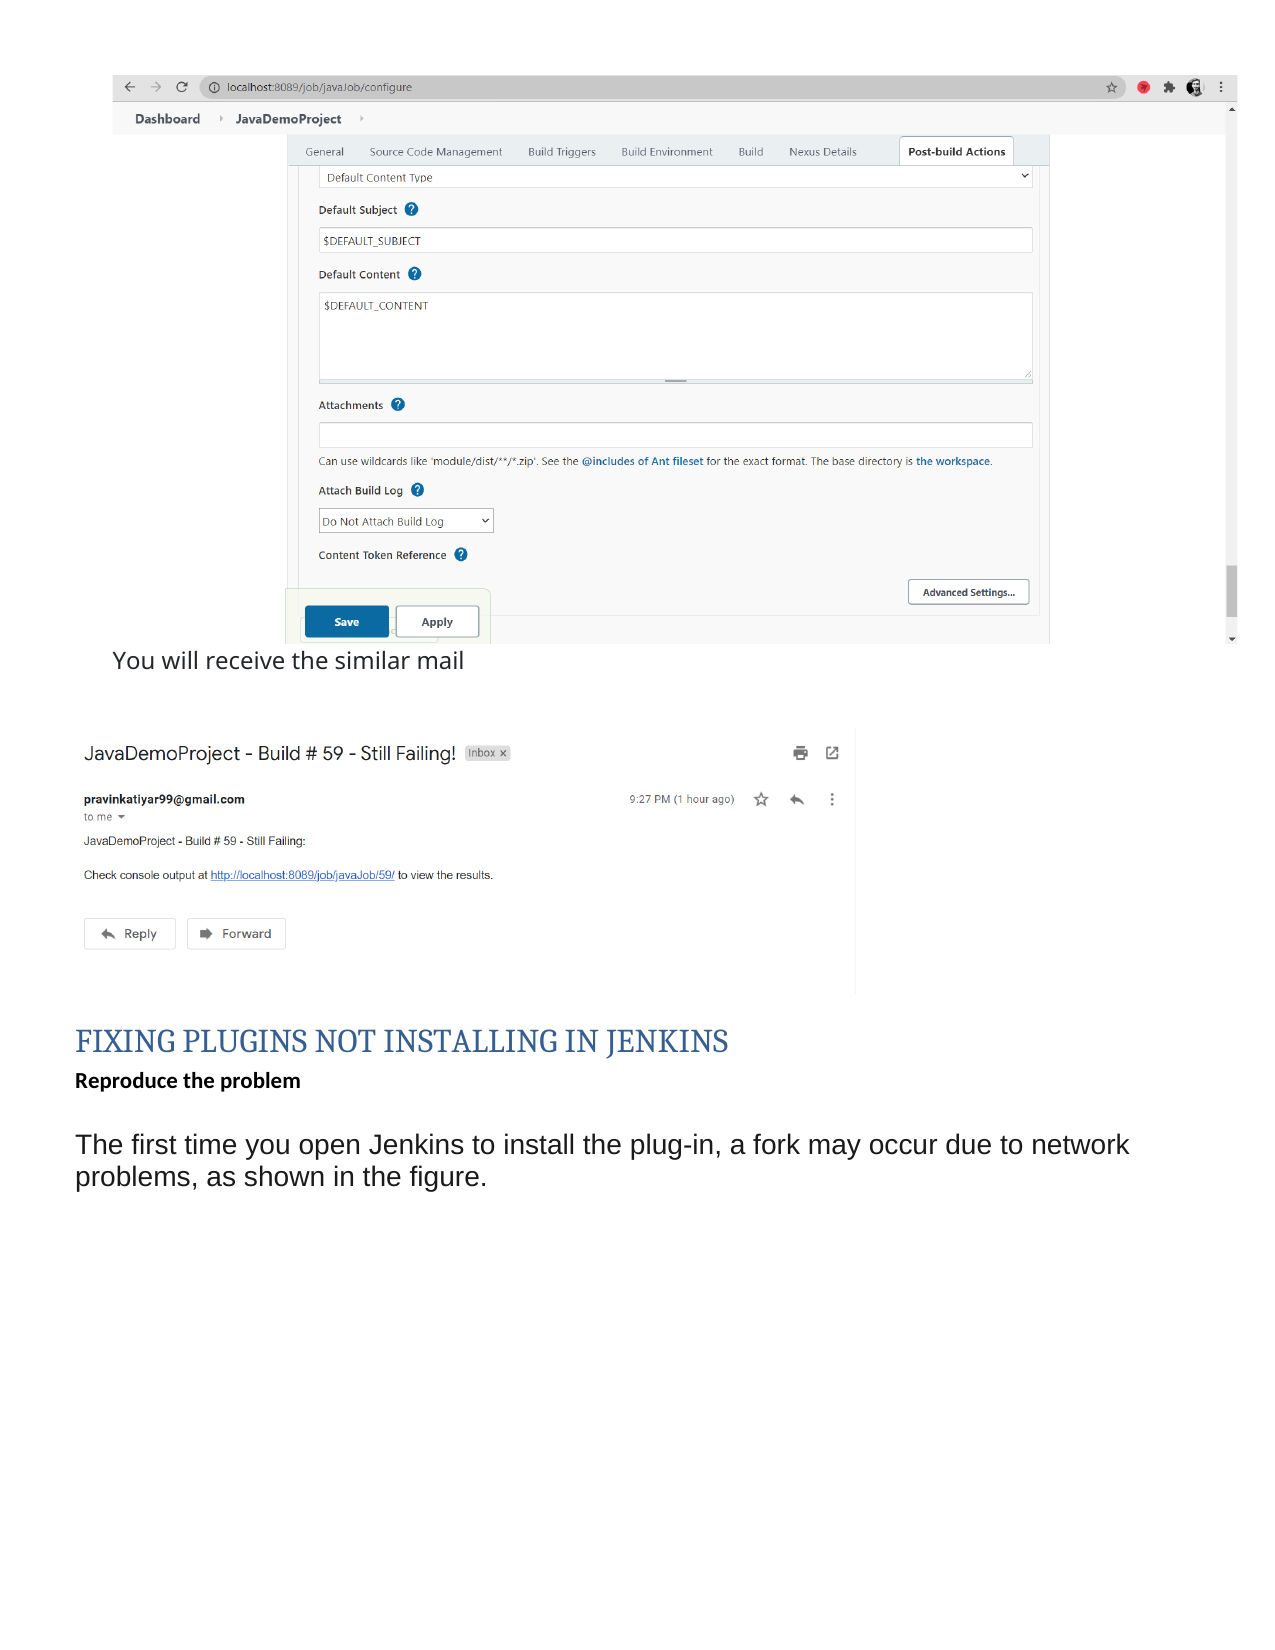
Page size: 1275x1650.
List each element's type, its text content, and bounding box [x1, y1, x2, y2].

picture [112, 75, 1238, 644]
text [75, 1128, 1200, 1193]
text Reproduce the problem [75, 1066, 1200, 1094]
text You will receive the similar mail [112, 644, 1200, 676]
subtitle FIXING PLUGINS NOT INSTALLING IN JENKINS [75, 1022, 1200, 1061]
picture [75, 729, 857, 994]
